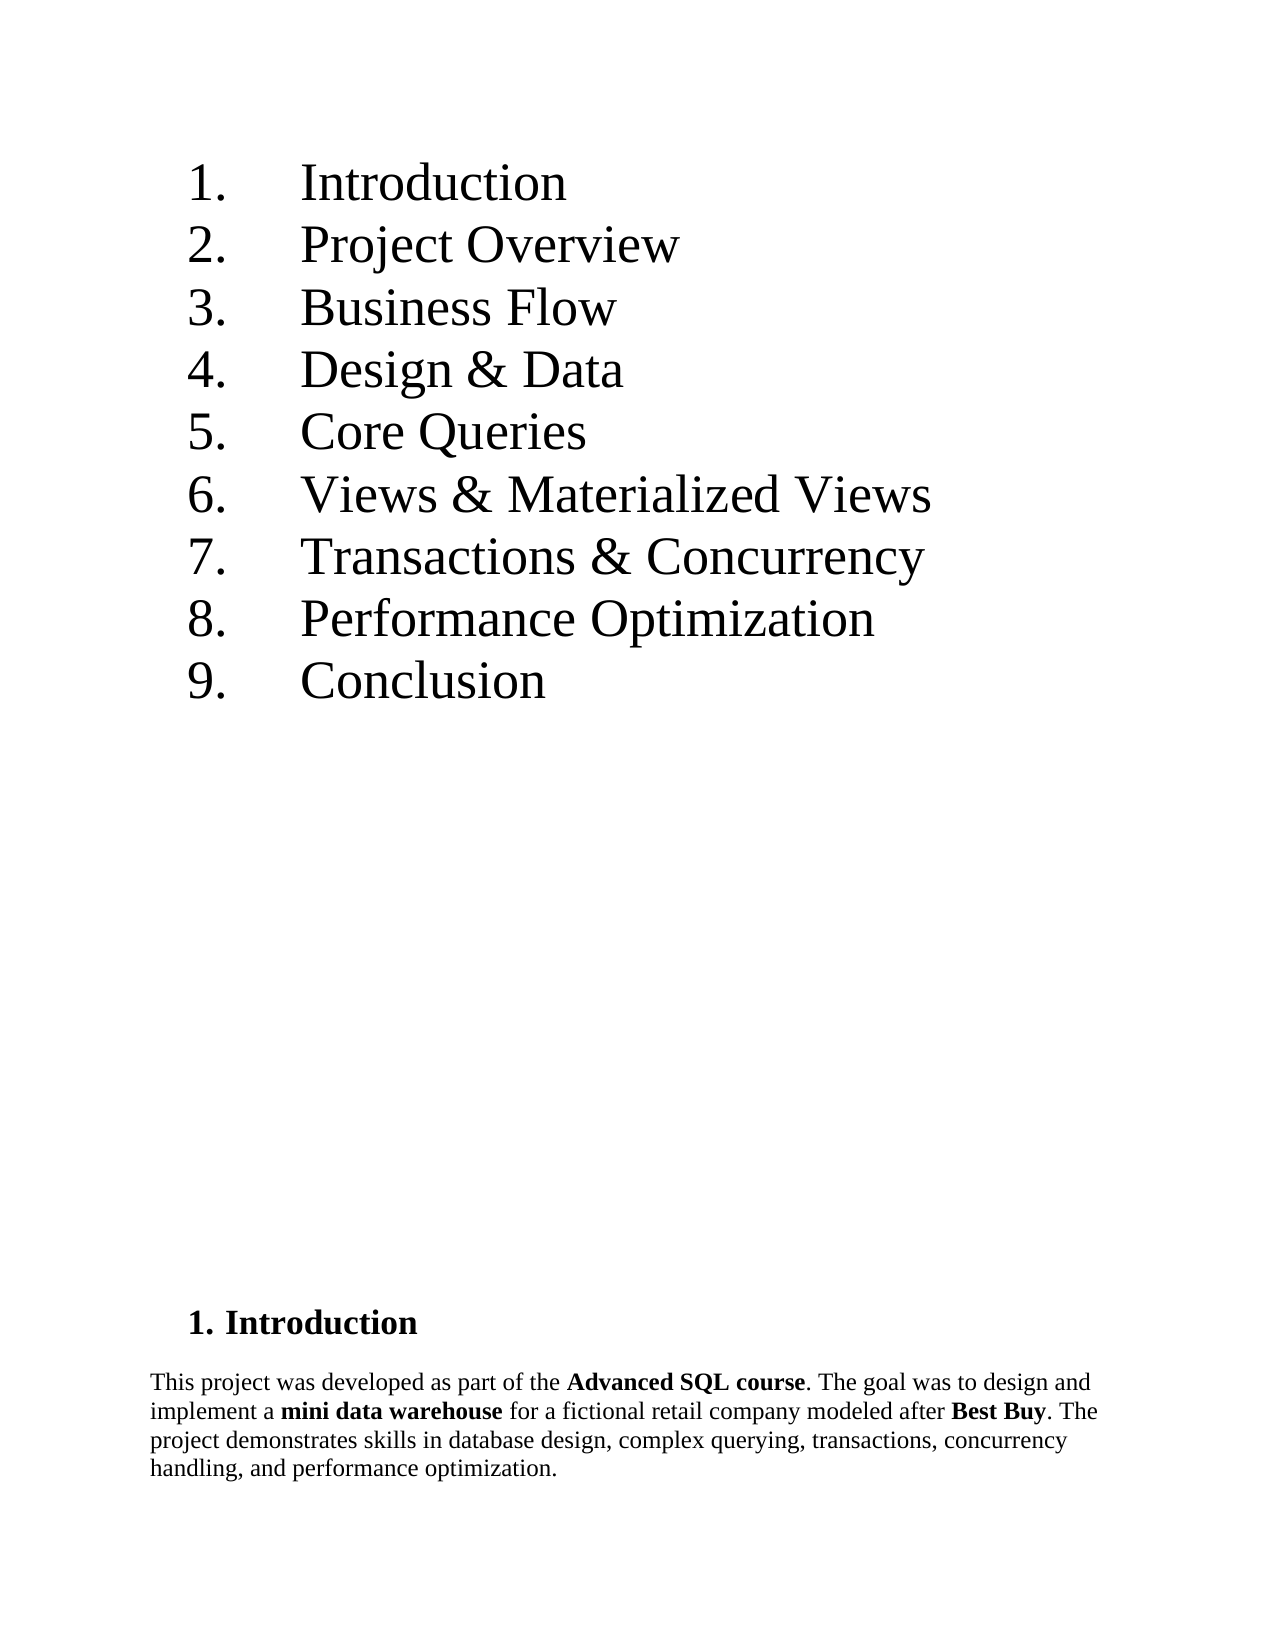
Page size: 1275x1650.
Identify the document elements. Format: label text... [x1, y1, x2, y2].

title Performance Optimization [187, 586, 1125, 648]
text This project was developed as part of the Advanced SQL course. The goal was to design and implement a mini data warehouse for a fictional retail company modeled after Best Buy. The project demonstrates skills in database design, complex querying, transactions, concurrency handling, and performance optimization. [150, 1367, 1125, 1482]
title Conclusion [187, 648, 1125, 711]
title Introduction [187, 150, 1125, 212]
title Core Queries [187, 399, 1125, 461]
title Design & Data [187, 337, 1125, 399]
title Project Overview [187, 212, 1125, 274]
title Views & Materialized Views [187, 461, 1125, 524]
title Transactions & Concurrency [187, 524, 1125, 586]
title Business Flow [187, 274, 1125, 337]
subtitle Introduction [187, 1301, 1125, 1342]
